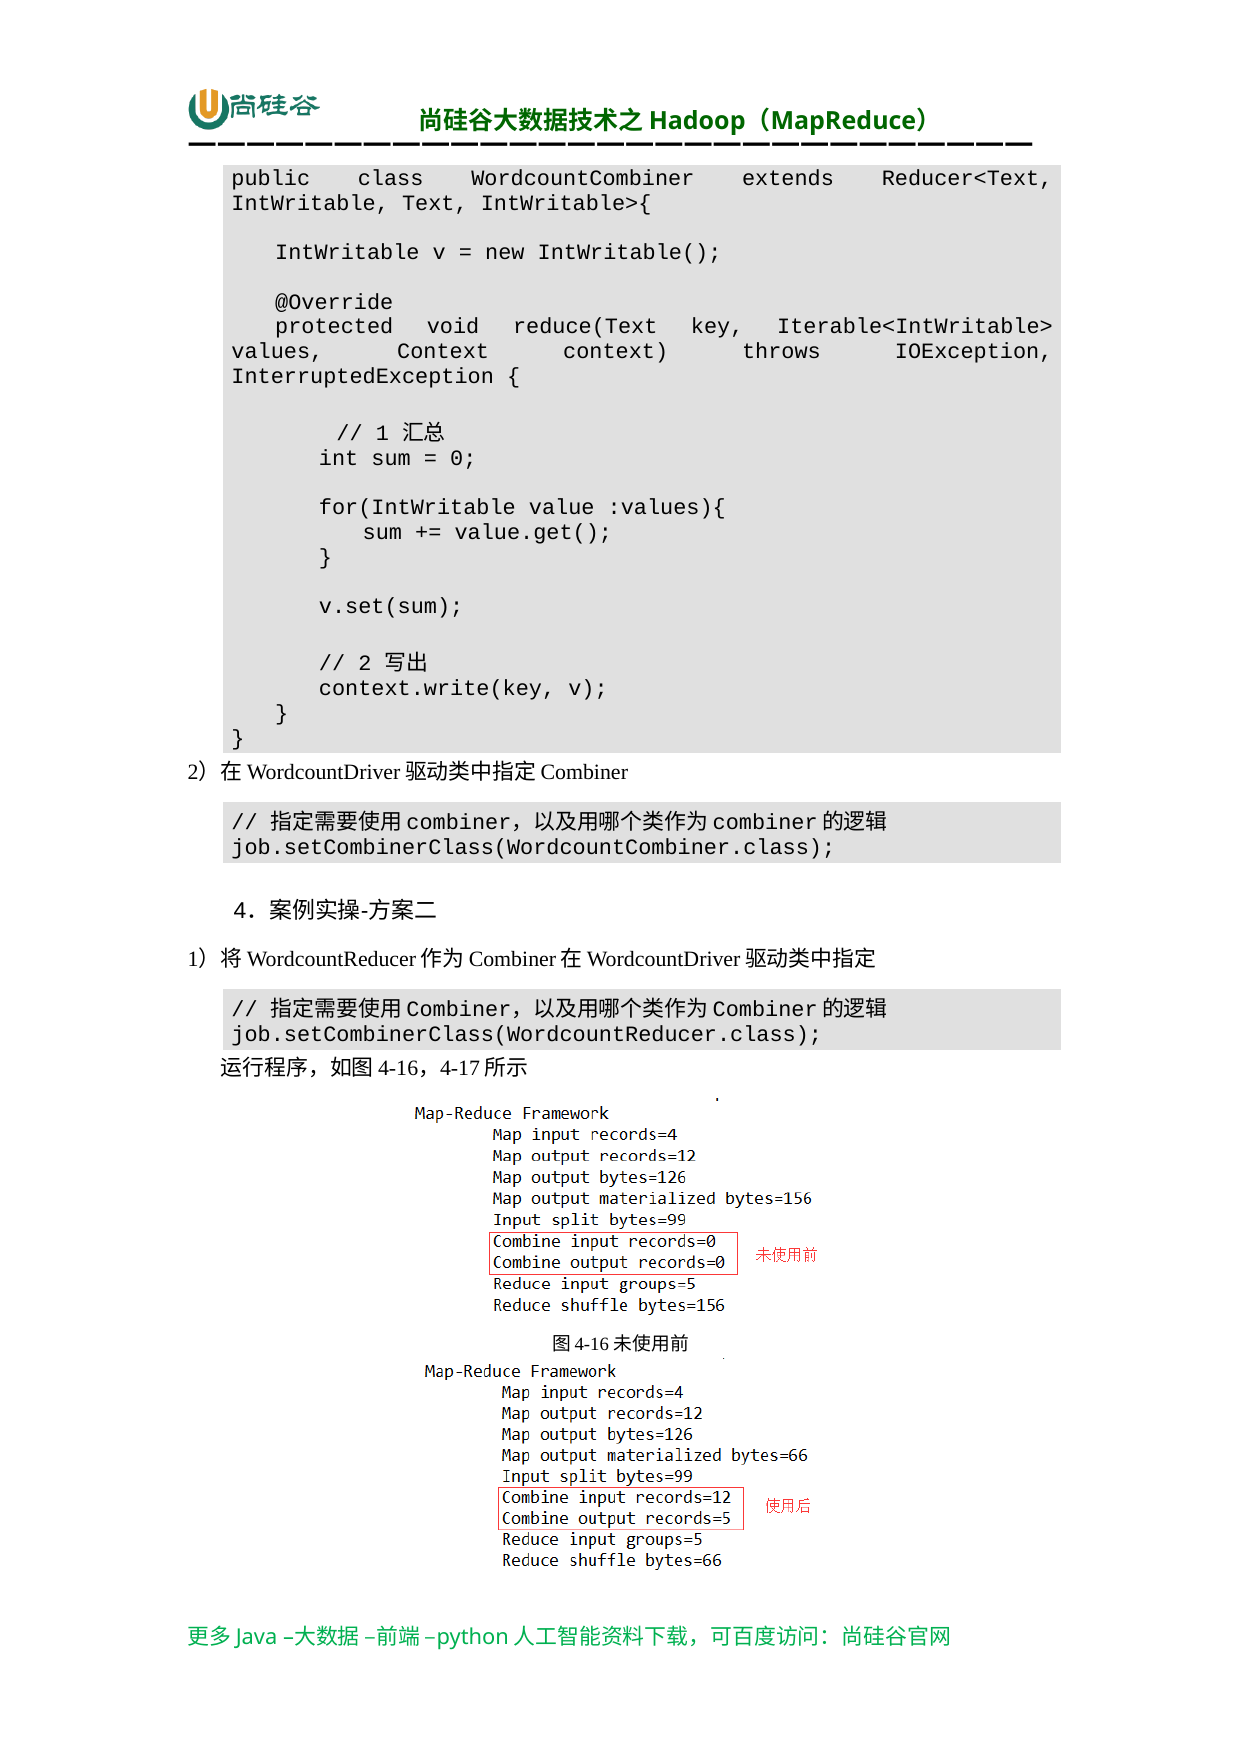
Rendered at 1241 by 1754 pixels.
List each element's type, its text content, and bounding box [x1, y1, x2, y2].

text } [223, 546, 1061, 571]
text 4．案例实操-方案二 [187, 876, 1053, 941]
text 2）在WordcountDriver驱动类中指定Combiner [187, 753, 1053, 786]
text IntWritable v = new IntWritable(); [223, 241, 1061, 266]
text job.setCombinerClass(WordcountCombiner.class); [223, 836, 1061, 863]
text 1）将WordcountReducer作为Combiner在WordcountDriver驱动类中指定 [187, 941, 1053, 973]
text sum += value.get(); [223, 521, 1061, 546]
text // 2 写出 [223, 645, 1061, 677]
text 图4-16 未使用前 [187, 1326, 1053, 1358]
text protected void reduce(Text key, Iterable<IntWritable> values, Context context) throws IOException, InterruptedException { [223, 316, 1061, 390]
text // 指定需要使用Combiner，以及用哪个类作为Combiner的逻辑 [223, 989, 1061, 1023]
text // 指定需要使用combiner，以及用哪个类作为combiner的逻辑 [223, 802, 1061, 836]
text public class WordcountCombiner extends Reducer<Text, IntWritable, Text, IntWritable>{ [223, 165, 1061, 216]
text for(IntWritable value :values){ [223, 496, 1061, 521]
text int sum = 0; [223, 447, 1061, 472]
text } [223, 727, 1061, 753]
text job.setCombinerClass(WordcountReducer.class); [223, 1023, 1061, 1050]
text 运行程序，如图4-16，4-17所示 [187, 1050, 1053, 1082]
text context.write(key, v); [223, 677, 1061, 702]
text } [223, 702, 1061, 727]
text @Override [223, 291, 1061, 316]
text // 1 汇总 [223, 415, 1061, 447]
text v.set(sum); [223, 596, 1061, 620]
